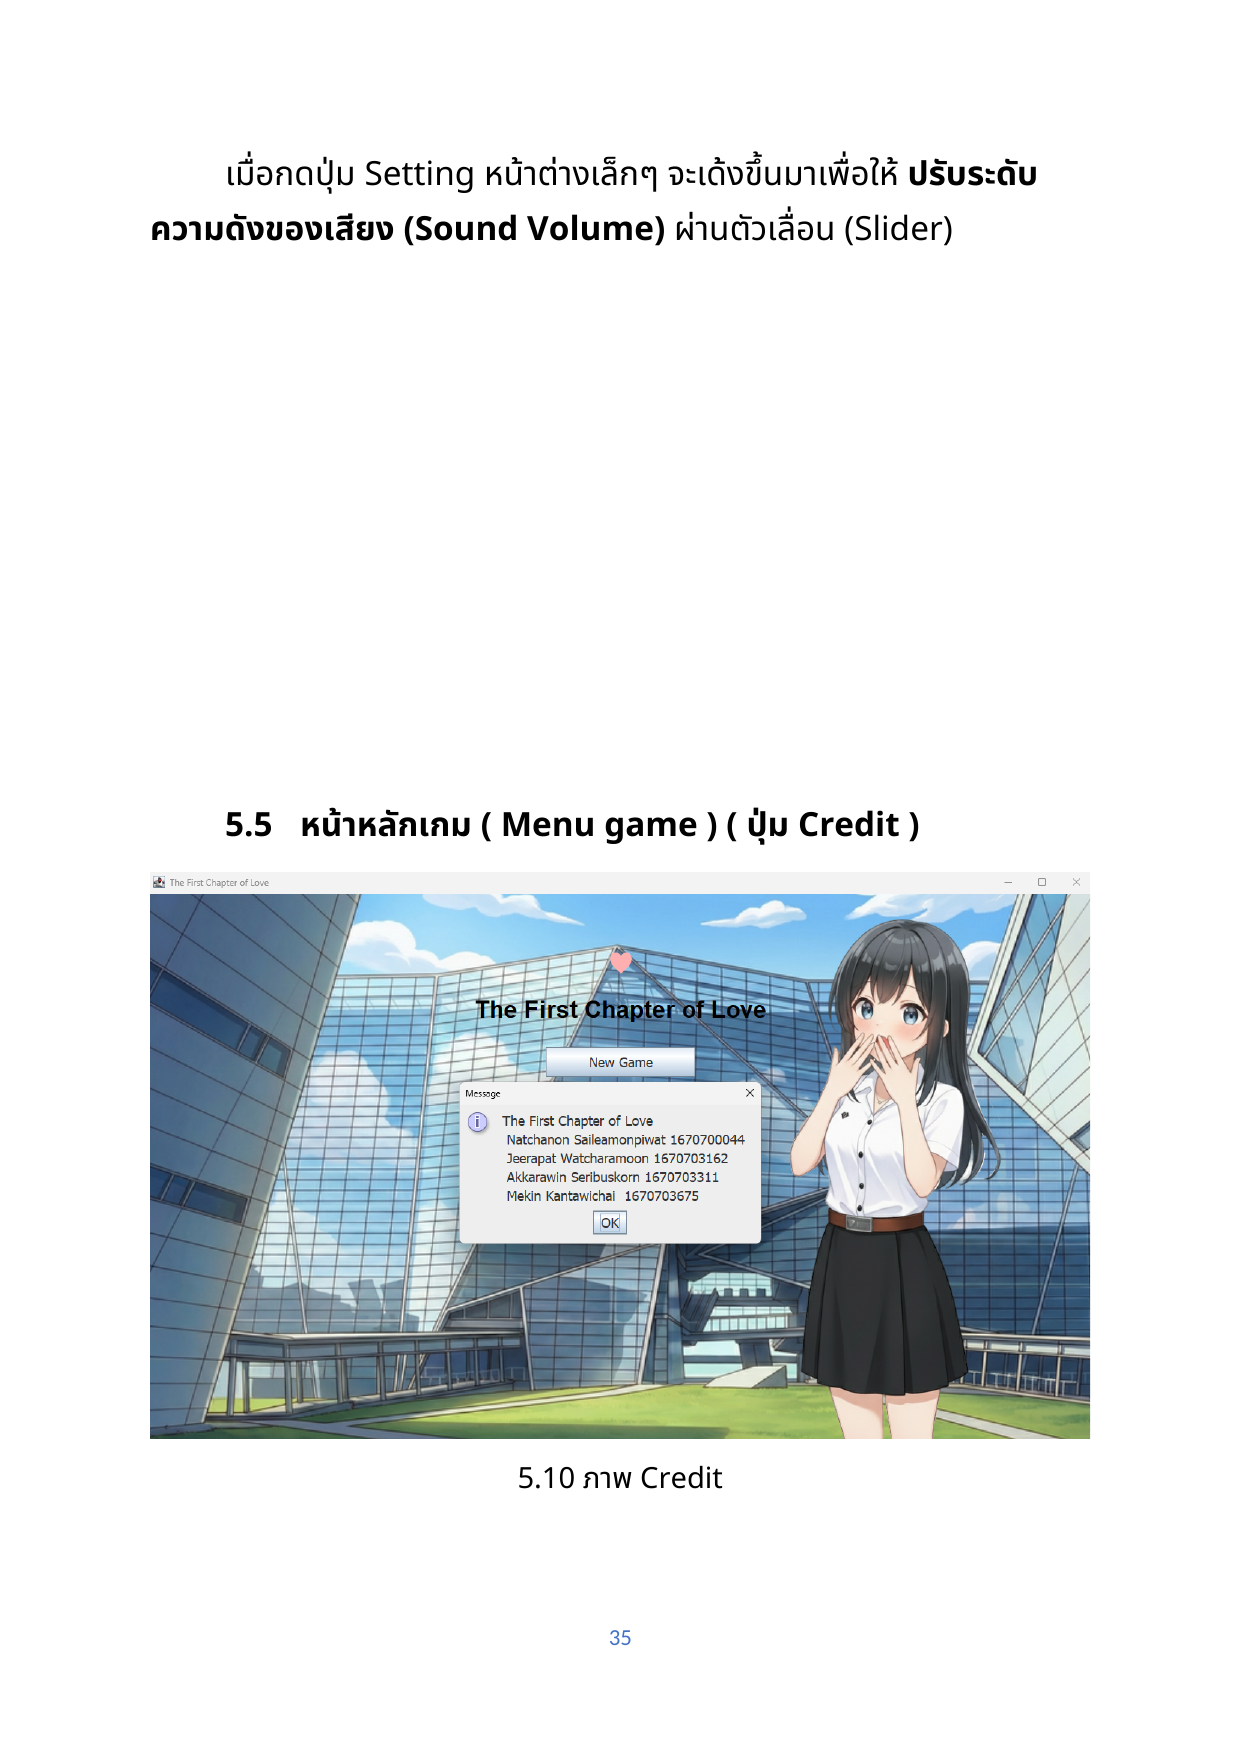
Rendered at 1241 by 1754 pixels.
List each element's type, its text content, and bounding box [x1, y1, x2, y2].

text 5.10 ภาพ Credit [150, 1457, 1090, 1501]
picture [150, 872, 1091, 1439]
list หน้าหลักเกม ( Menu game ) ( ปุ่ม Credit ) [225, 801, 1090, 851]
text เมื่อกดปุ่ม Setting หน้าต่างเล็กๆ จะเด้งขึ้นมาเพื่อให้ ปรับระดับความดังของเสียง (Sound Volume) ผ่านตัวเลื่อน (Slider) [150, 150, 1090, 255]
